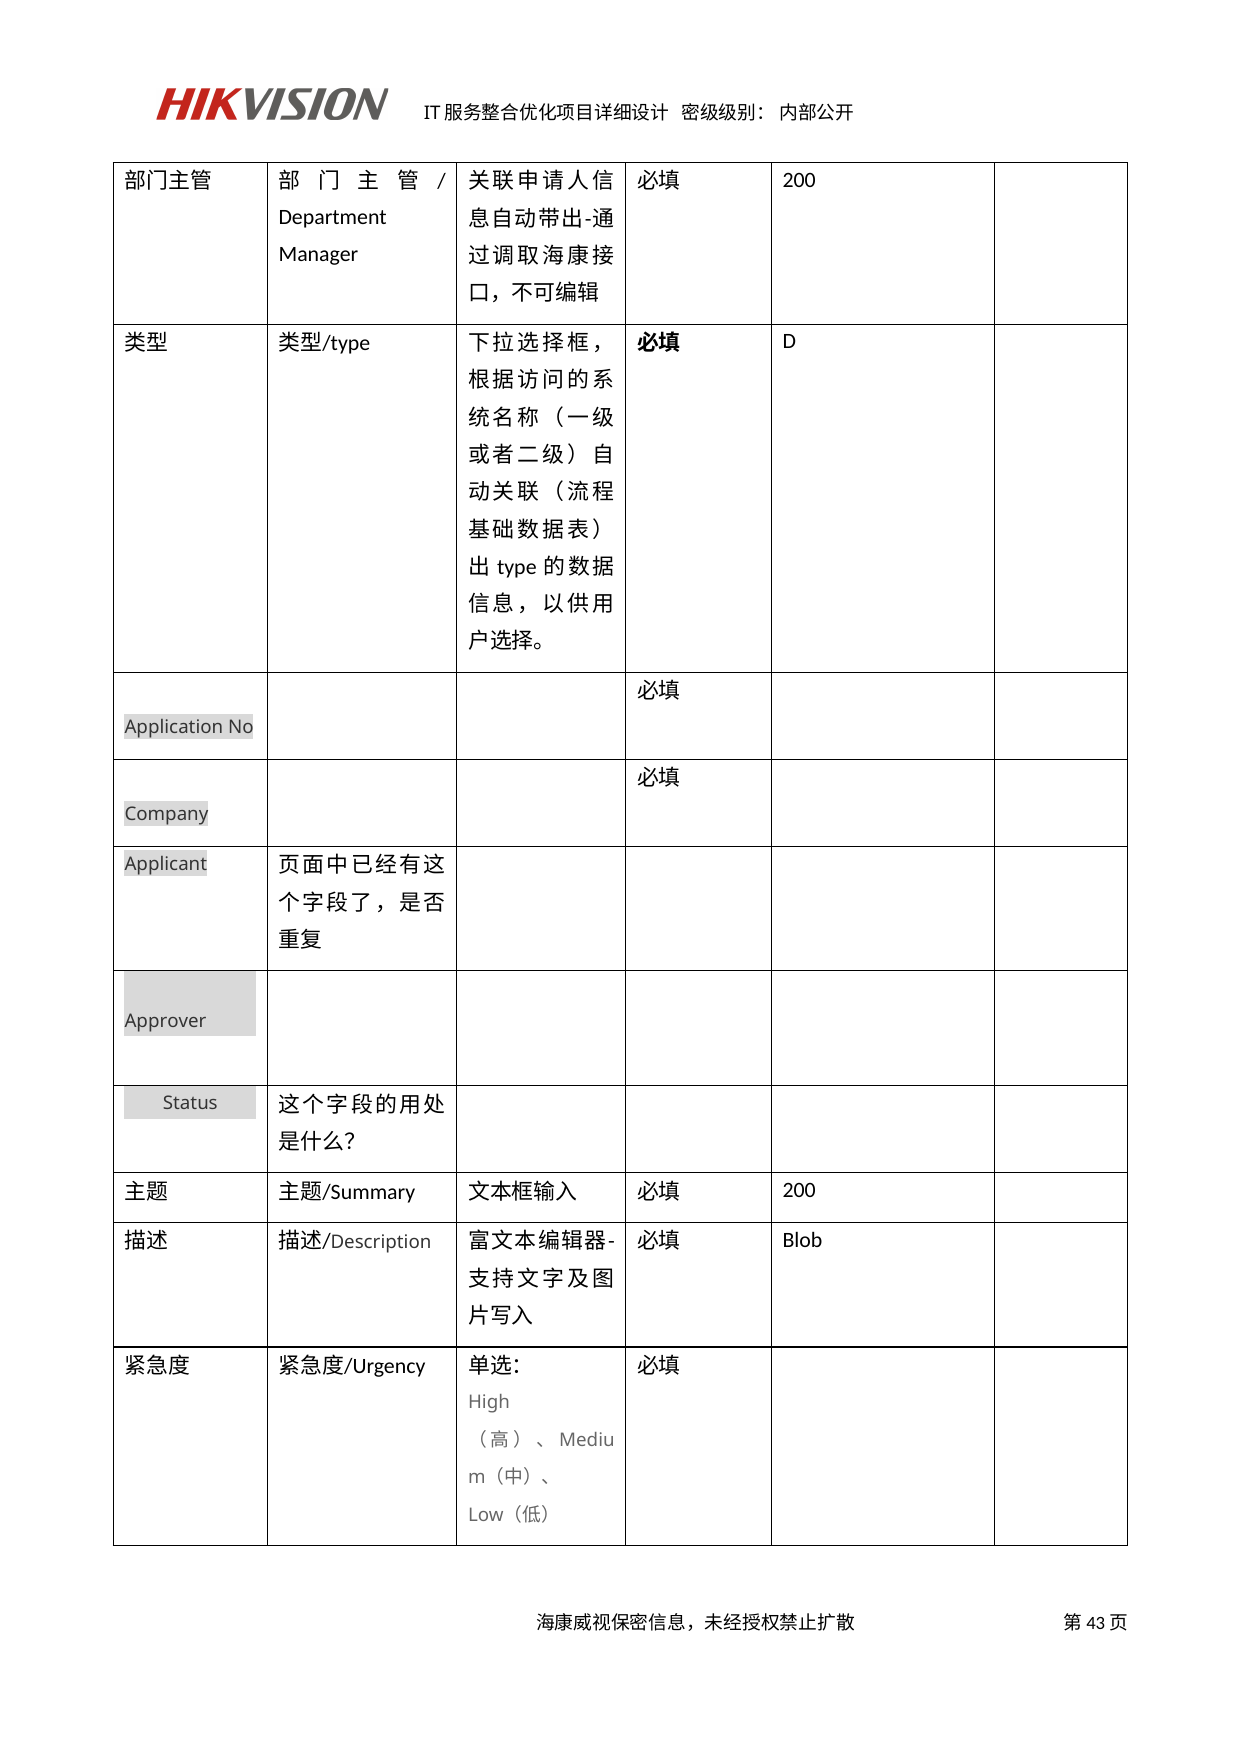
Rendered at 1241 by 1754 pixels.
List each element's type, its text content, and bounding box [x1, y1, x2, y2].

table_cell [995, 971, 1127, 1085]
table_cell [268, 971, 456, 1085]
table_cell 必填 [626, 1223, 771, 1346]
table_cell Blob [772, 1223, 994, 1346]
table_cell 类型/type [268, 325, 456, 672]
table_cell 描述/Description [268, 1223, 456, 1346]
table_cell 富文本编辑器-支持文字及图片写入 [457, 1223, 625, 1346]
table_cell 下拉选择框，根据访问的系统名称（一级或者二级）自动关联（流程基础数据表）出type的数据信息，以供用户选择。 [457, 325, 625, 672]
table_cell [457, 1348, 625, 1545]
table_cell [268, 673, 456, 759]
table_cell Approver [114, 971, 267, 1085]
table_cell [457, 847, 625, 970]
table_cell [457, 1086, 625, 1172]
table_cell 部门主管 [114, 163, 267, 324]
table_cell 描述 [114, 1223, 267, 1346]
table_cell [626, 847, 771, 970]
table_cell [995, 1348, 1127, 1545]
table_cell [457, 673, 625, 759]
table_cell [457, 760, 625, 846]
table_cell [995, 1223, 1127, 1346]
table_cell [995, 163, 1127, 324]
table_cell [772, 847, 994, 970]
table_cell 必填 [626, 673, 771, 759]
table_cell 必填 [626, 163, 771, 324]
table_cell 200 [772, 1173, 994, 1222]
table_cell [995, 1086, 1127, 1172]
table_cell Application No [114, 673, 267, 759]
table_cell 文本框输入 [457, 1173, 625, 1222]
table_cell 紧急度/Urgency [268, 1348, 456, 1545]
table_cell [268, 760, 456, 846]
table_cell 部门主管/Department Manager [268, 163, 456, 324]
table_cell Applicant [114, 847, 267, 970]
table_cell 必填 [626, 1348, 771, 1545]
table_cell 200 [772, 163, 994, 324]
table_cell 必填 [626, 760, 771, 846]
table_cell [626, 971, 771, 1085]
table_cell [457, 163, 625, 324]
table_cell [772, 971, 994, 1085]
table_cell 必填 [626, 325, 771, 672]
table_cell [995, 760, 1127, 846]
table_cell [772, 1086, 994, 1172]
table_cell 类型 [114, 325, 267, 672]
table_cell [995, 325, 1127, 672]
table_cell [995, 847, 1127, 970]
table_cell 主题 [114, 1173, 267, 1222]
table_cell Status [114, 1086, 267, 1172]
table_cell [772, 673, 994, 759]
table_cell 页面中已经有这个字段了，是否重复 [268, 847, 456, 970]
table_cell [772, 760, 994, 846]
table_cell [457, 971, 625, 1085]
table_cell [995, 1173, 1127, 1222]
table_cell 主题/Summary [268, 1173, 456, 1222]
table_cell [626, 1086, 771, 1172]
table_cell [995, 673, 1127, 759]
table_cell 紧急度 [114, 1348, 267, 1545]
table_cell D [772, 325, 994, 672]
table_cell 必填 [626, 1173, 771, 1222]
table_cell [772, 1348, 994, 1545]
picture [156, 88, 389, 120]
table_cell Company [114, 760, 267, 846]
table_cell 这个字段的用处是什么？ [268, 1086, 456, 1172]
